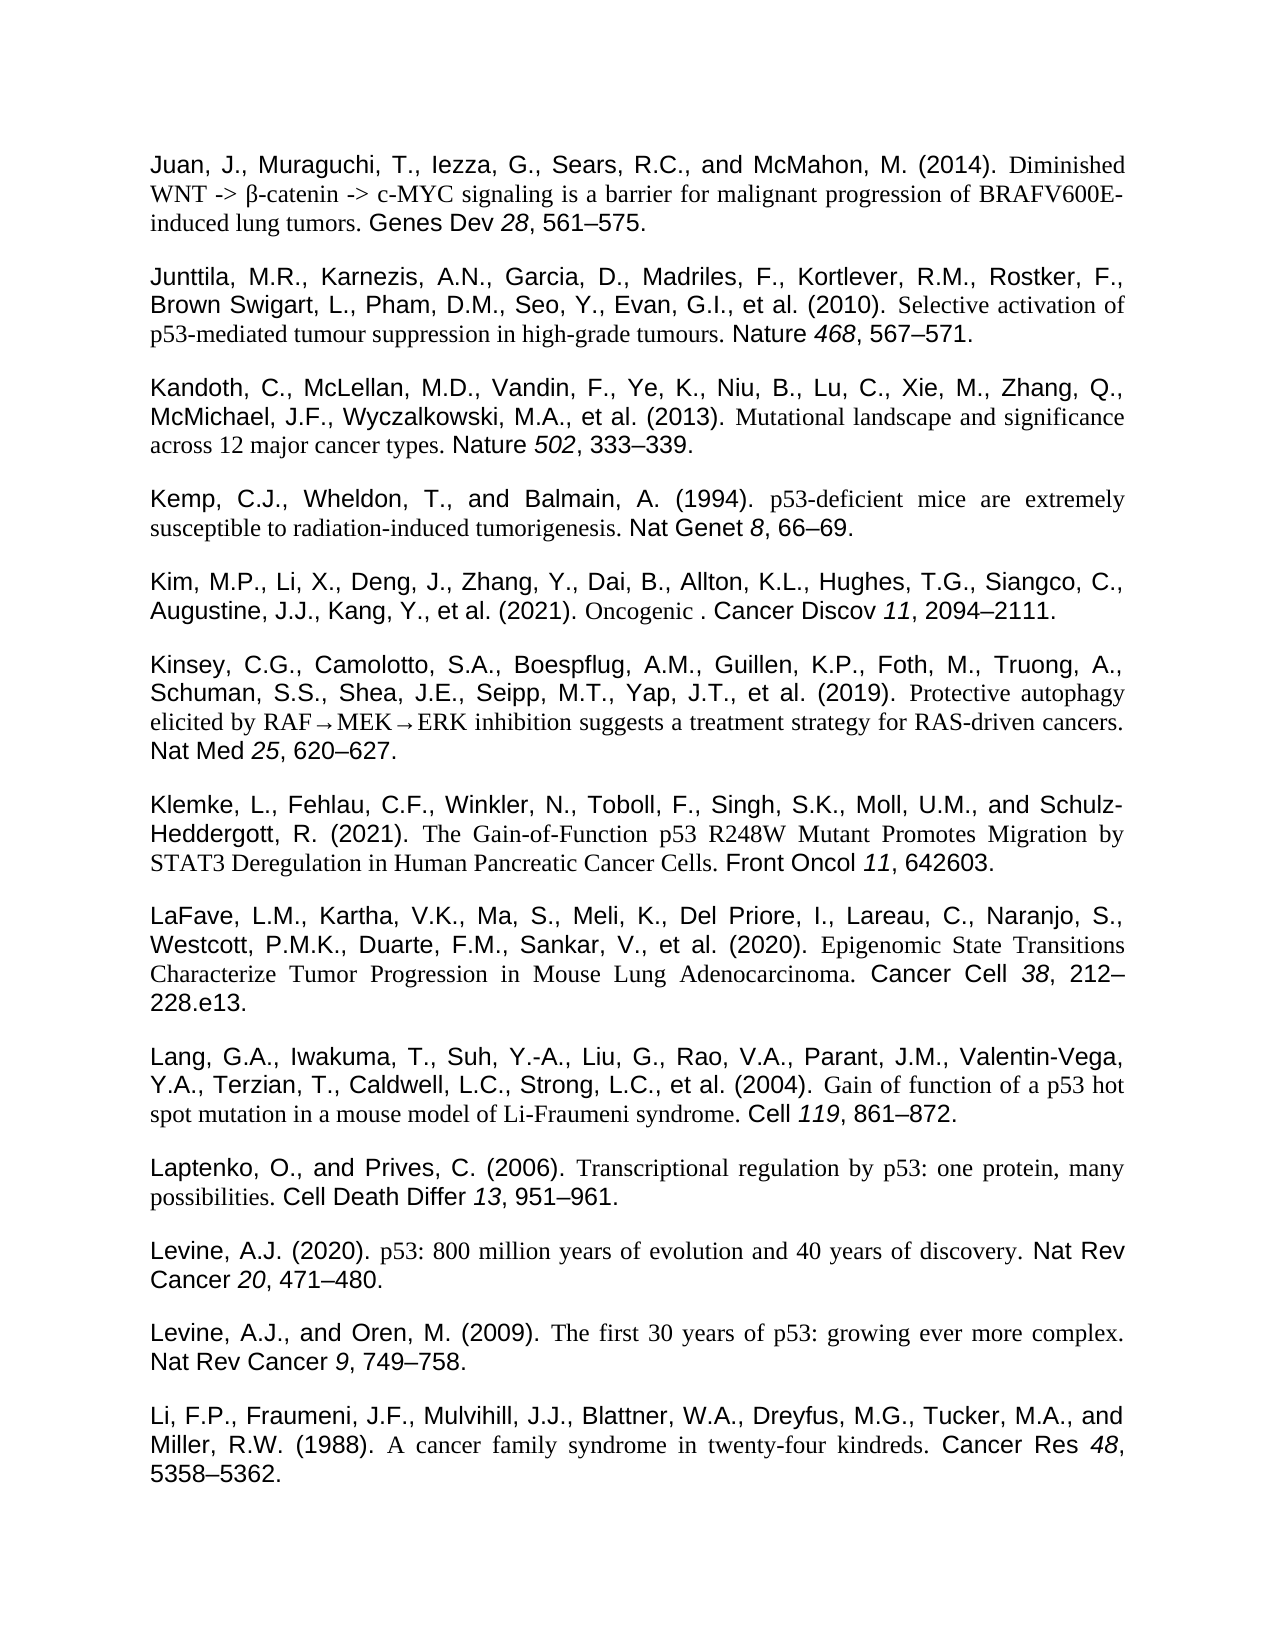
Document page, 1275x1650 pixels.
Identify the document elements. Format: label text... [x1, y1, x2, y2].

text Junttila, M.R., Karnezis, A.N., Garcia, D., Madriles, F., Kortlever, R.M., Rostker, F., Brown Swigart, L., Pham, D.M., Seo, Y., Evan, G.I., et al. (2010). Selective activation of p53-mediated tumour suppression in high-grade tumours. Nature 468, 567–571. [150, 261, 1125, 348]
text Kandoth, C., McLellan, M.D., Vandin, F., Ye, K., Niu, B., Lu, C., Xie, M., Zhang, Q., McMichael, J.F., Wyczalkowski, M.A., et al. (2013). Mutational landscape and significance across 12 major cancer types. Nature 502, 333–339. [150, 373, 1125, 459]
text Levine, A.J. (2020). p53: 800 million years of evolution and 40 years of discovery. Nat Rev Cancer 20, 471–480. [150, 1236, 1125, 1293]
text Li, F.P., Fraumeni, J.F., Mulvihill, J.J., Blattner, W.A., Dreyfus, M.G., Tucker, M.A., and Miller, R.W. (1988). A cancer family syndrome in twenty-four kindreds. Cancer Res 48, 5358–5362. [150, 1401, 1125, 1487]
text Laptenko, O., and Prives, C. (2006). Transcriptional regulation by p53: one protein, many possibilities. Cell Death Differ 13, 951–961. [150, 1153, 1125, 1211]
text Klemke, L., Fehlau, C.F., Winkler, N., Toboll, F., Singh, S.K., Moll, U.M., and Schulz-Heddergott, R. (2021). The Gain-of-Function p53 R248W Mutant Promotes Migration by STAT3 Deregulation in Human Pancreatic Cancer Cells. Front Oncol 11, 642603. [150, 790, 1125, 876]
text LaFave, L.M., Kartha, V.K., Ma, S., Meli, K., Del Priore, I., Lareau, C., Naranjo, S., Westcott, P.M.K., Duarte, F.M., Sankar, V., et al. (2020). Epigenomic State Transitions Characterize Tumor Progression in Mouse Lung Adenocarcinoma. Cancer Cell 38, 212–228.e13. [150, 901, 1125, 1017]
text Levine, A.J., and Oren, M. (2009). The first 30 years of p53: growing ever more complex. Nat Rev Cancer 9, 749–758. [150, 1318, 1125, 1376]
text Kemp, C.J., Wheldon, T., and Balmain, A. (1994). p53-deficient mice are extremely susceptible to radiation-induced tumorigenesis. Nat Genet 8, 66–69. [150, 484, 1125, 542]
text Kim, M.P., Li, X., Deng, J., Zhang, Y., Dai, B., Allton, K.L., Hughes, T.G., Siangco, C., Augustine, J.J., Kang, Y., et al. (2021). Oncogenic . Cancer Discov 11, 2094–2111. [150, 567, 1125, 625]
text Juan, J., Muraguchi, T., Iezza, G., Sears, R.C., and McMahon, M. (2014). Diminished WNT -> β-catenin -> c-MYC signaling is a barrier for malignant progression of BRAFV600E-induced lung tumors. Genes Dev 28, 561–575. [150, 150, 1125, 236]
text Kinsey, C.G., Camolotto, S.A., Boespflug, A.M., Guillen, K.P., Foth, M., Truong, A., Schuman, S.S., Shea, J.E., Seipp, M.T., Yap, J.T., et al. (2019). Protective autophagy elicited by RAF→MEK→ERK inhibition suggests a treatment strategy for RAS-driven cancers. Nat Med 25, 620–627. [150, 650, 1125, 765]
text Lang, G.A., Iwakuma, T., Suh, Y.-A., Liu, G., Rao, V.A., Parant, J.M., Valentin-Vega, Y.A., Terzian, T., Caldwell, L.C., Strong, L.C., et al. (2004). Gain of function of a p53 hot spot mutation in a mouse model of Li-Fraumeni syndrome. Cell 119, 861–872. [150, 1042, 1125, 1128]
